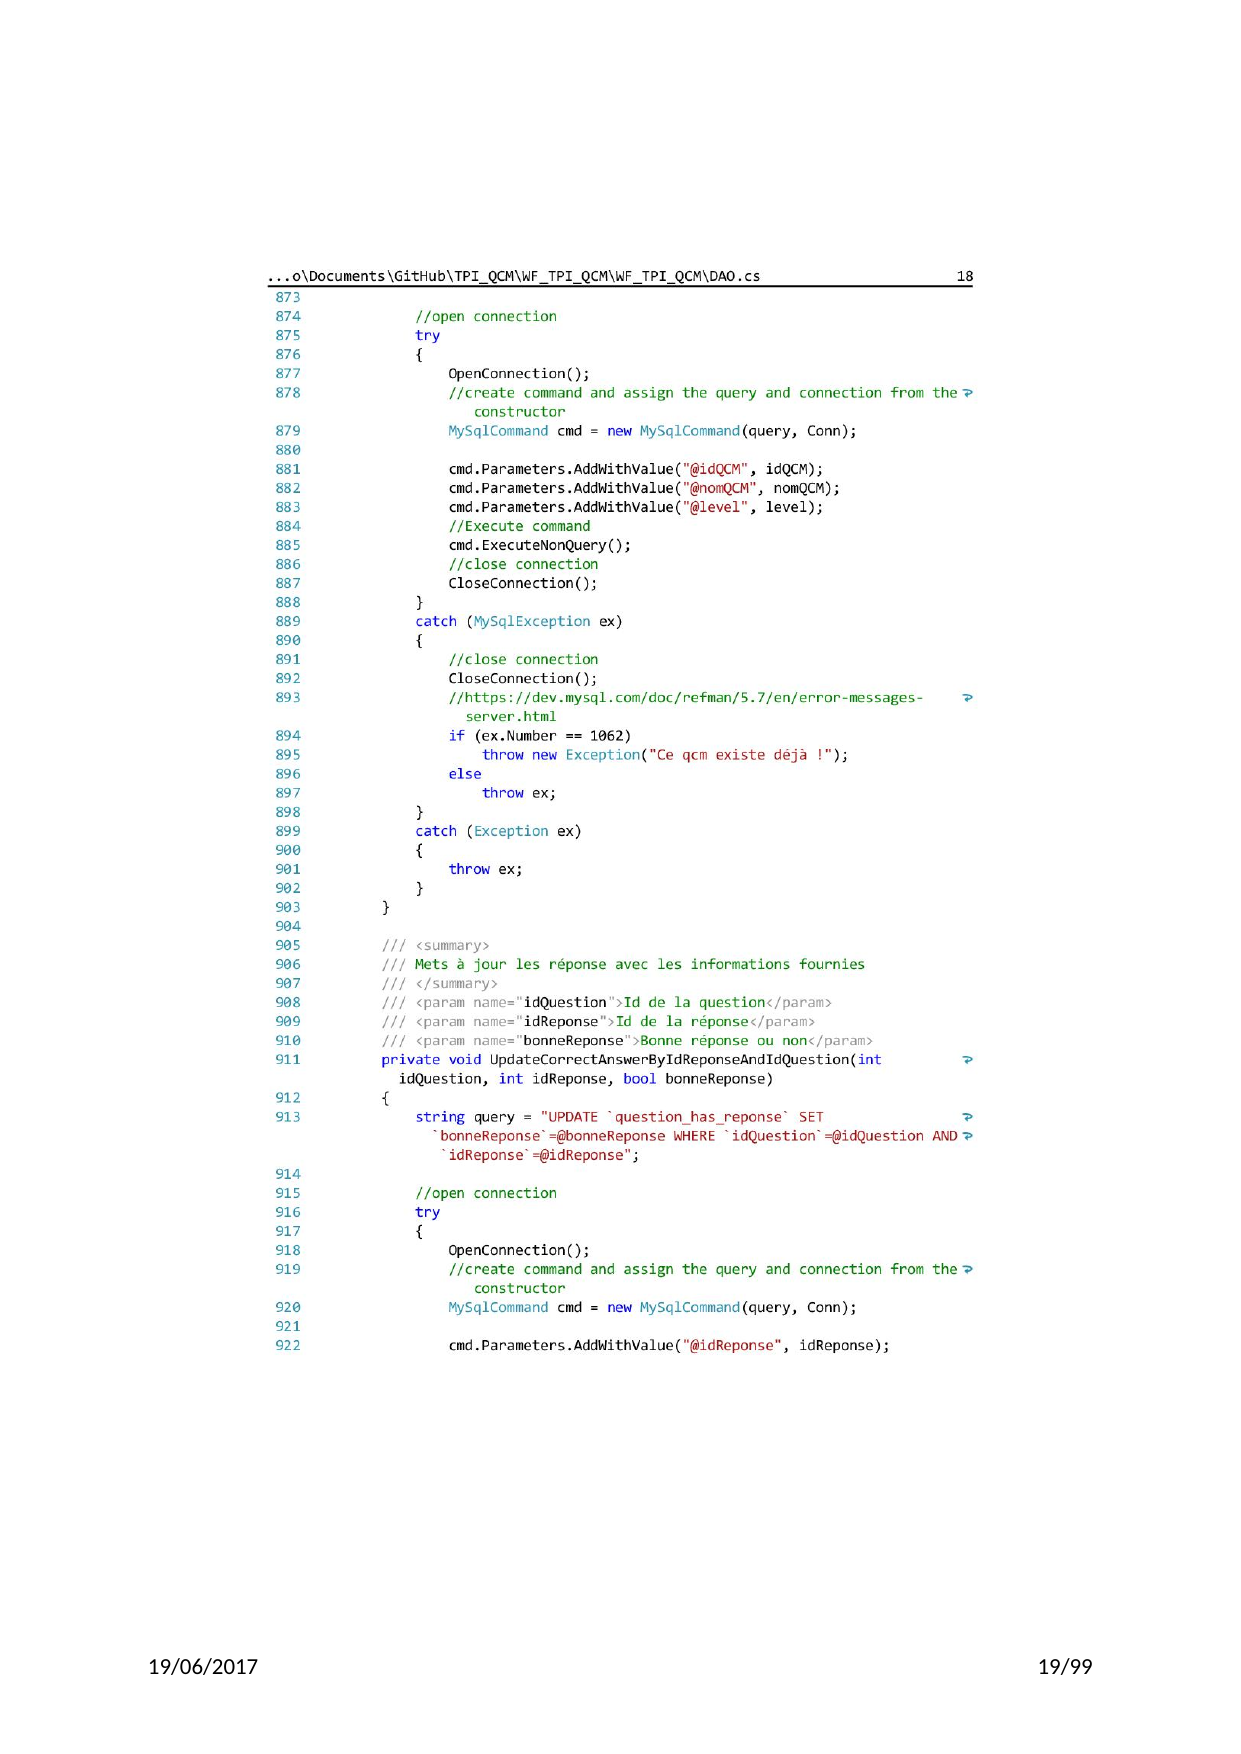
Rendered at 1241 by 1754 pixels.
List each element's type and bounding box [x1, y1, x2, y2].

picture [147, 147, 1093, 1484]
